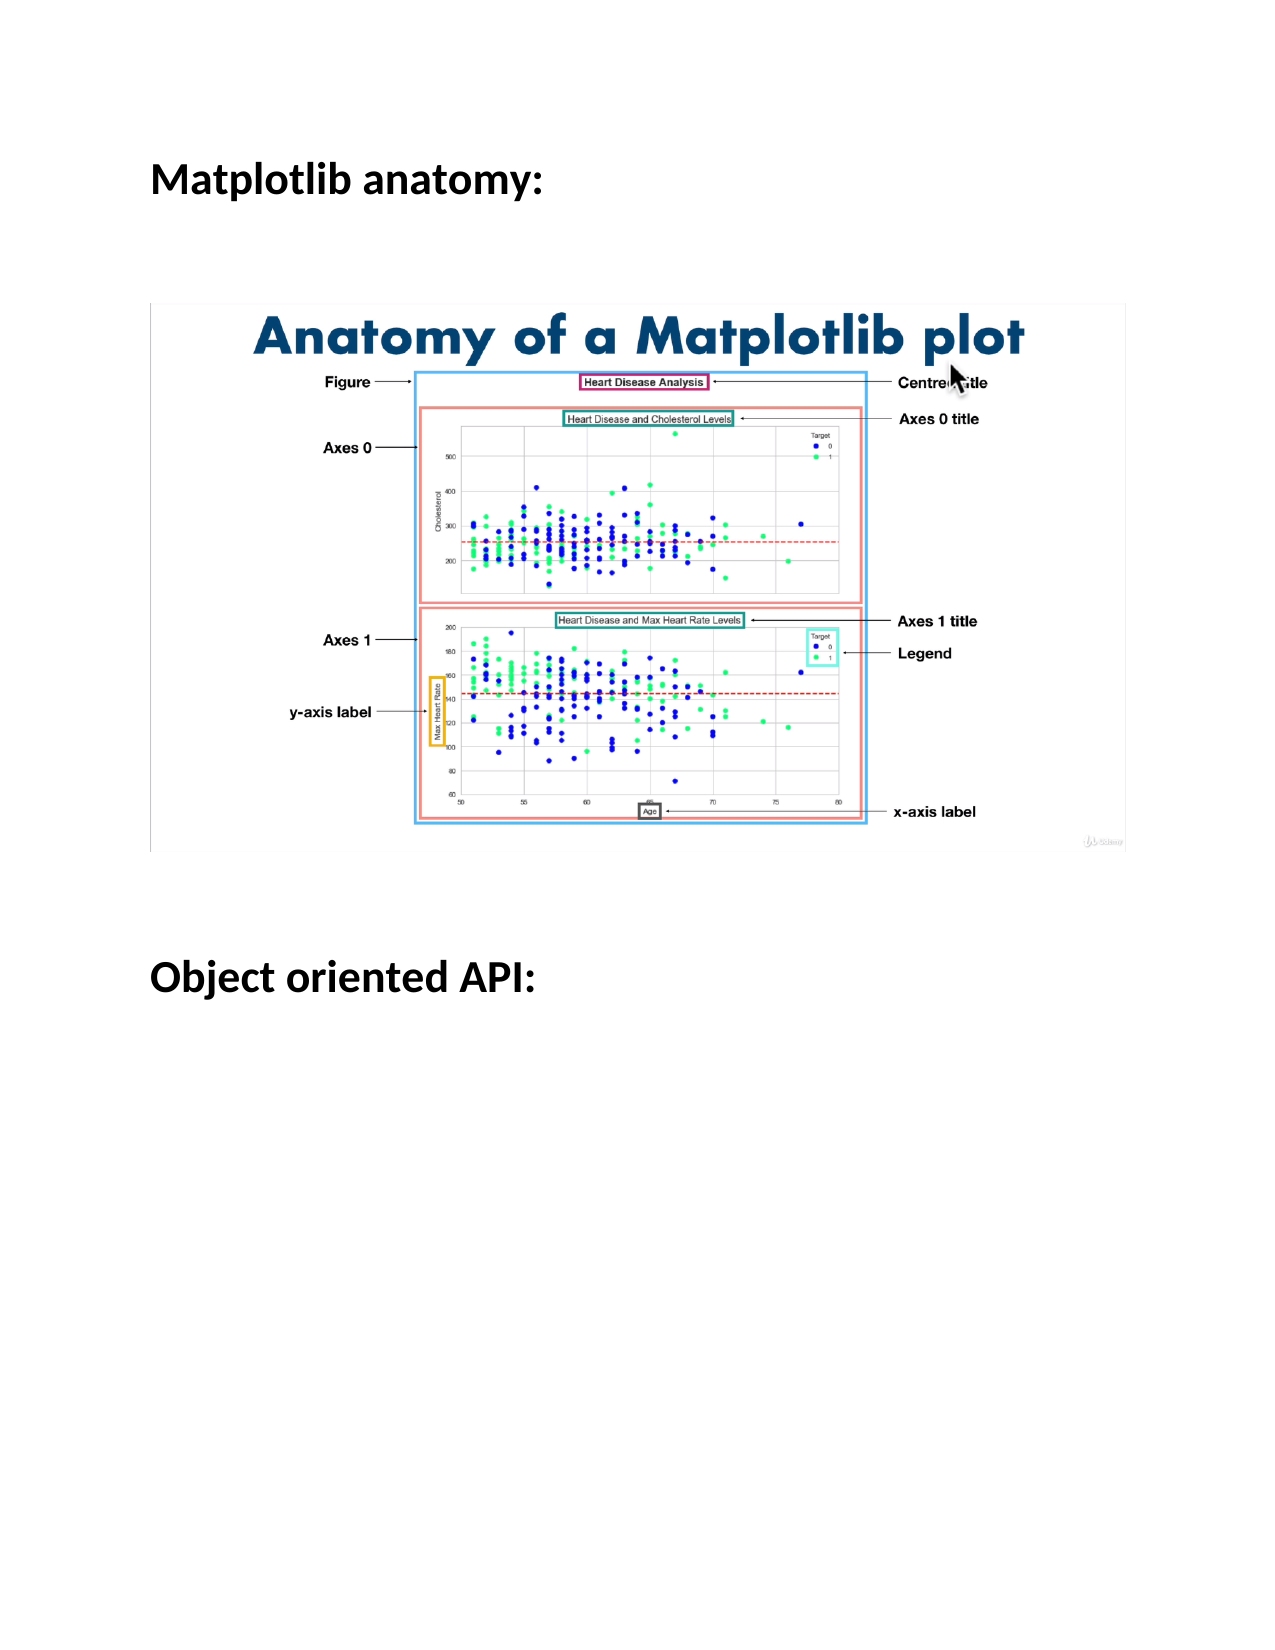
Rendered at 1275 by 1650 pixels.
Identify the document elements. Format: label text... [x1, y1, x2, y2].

text Object oriented API: [150, 948, 1125, 1004]
picture [150, 303, 1125, 852]
text Matplotlib anatomy: [150, 150, 1125, 206]
